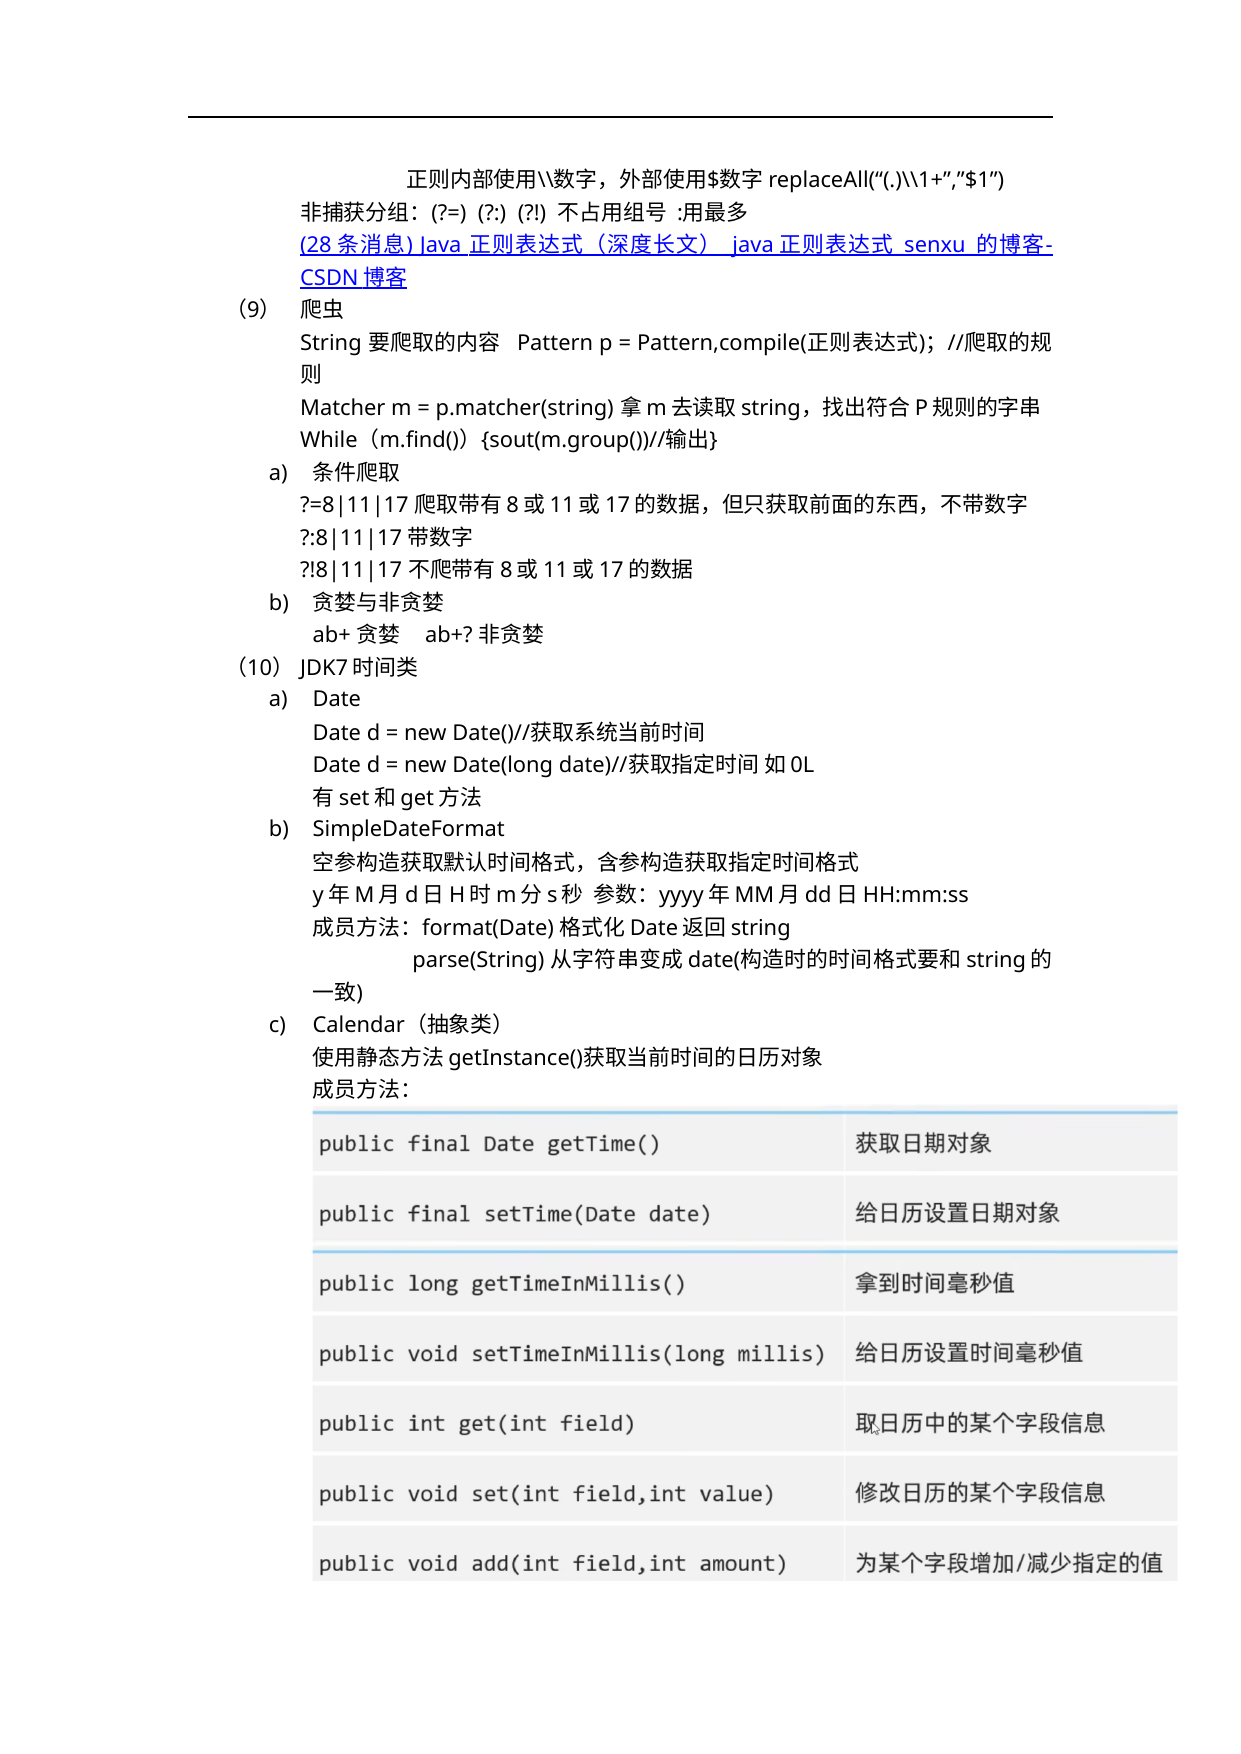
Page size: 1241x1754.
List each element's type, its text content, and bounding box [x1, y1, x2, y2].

list 正则内部使用\\数字，外部使用$数字 replaceAll(“(.)\\1+”,”$1”) [300, 162, 1053, 194]
list Date [269, 682, 1053, 714]
list y年M月d日H时m分s秒 参数：yyyy年MM月dd日 HH:mm:ss [312, 877, 1053, 909]
list ?!8|11|17 不爬带有8或11或17的数据 [300, 552, 1053, 584]
list 有set和get方法 [312, 779, 1053, 812]
list Date d = new Date(long date)//获取指定时间 如0L [312, 747, 1053, 779]
list (28条消息) Java 正则表达式（深度长文）_java正则表达式_senxu_的博客-CSDN博客 [300, 227, 1053, 292]
list SimpleDateFormat [269, 812, 1053, 844]
list 非捕获分组：(?=) (?:) (?!) 不占用组号 :用最多 [300, 194, 1053, 227]
list Calendar（抽象类） [269, 1007, 1053, 1039]
list 空参构造获取默认时间格式，含参构造获取指定时间格式 [312, 844, 1053, 877]
list 爬虫 [225, 292, 1053, 324]
list 成员方法：format(Date) 格式化Date返回string [312, 909, 1053, 942]
list 成员方法： [312, 1072, 1053, 1104]
list Date d = new Date()//获取系统当前时间 [312, 714, 1053, 747]
list String 要爬取的内容 Pattern p = Pattern,compile(正则表达式)；//爬取的规则 [300, 324, 1053, 389]
list ?=8|11|17 爬取带有8或11或17的数据，但只获取前面的东西，不带数字 [300, 487, 1053, 519]
list 条件爬取 [269, 454, 1053, 487]
list 贪婪与非贪婪 [269, 584, 1053, 617]
list ab+ 贪婪 ab+? 非贪婪 [312, 617, 1053, 649]
list While（m.find()）{sout(m.group())//输出} [300, 422, 1053, 454]
list JDK7时间类 [225, 649, 1053, 682]
picture [312, 1104, 1178, 1581]
list ?:8|11|17 带数字 [300, 519, 1053, 552]
list Matcher m = p.matcher(string) 拿m去读取string，找出符合P规则的字串 [300, 389, 1053, 422]
list 使用静态方法getInstance()获取当前时间的日历对象 [312, 1039, 1053, 1072]
list parse(String) 从字符串变成date(构造时的时间格式要和string的一致) [312, 942, 1053, 1007]
